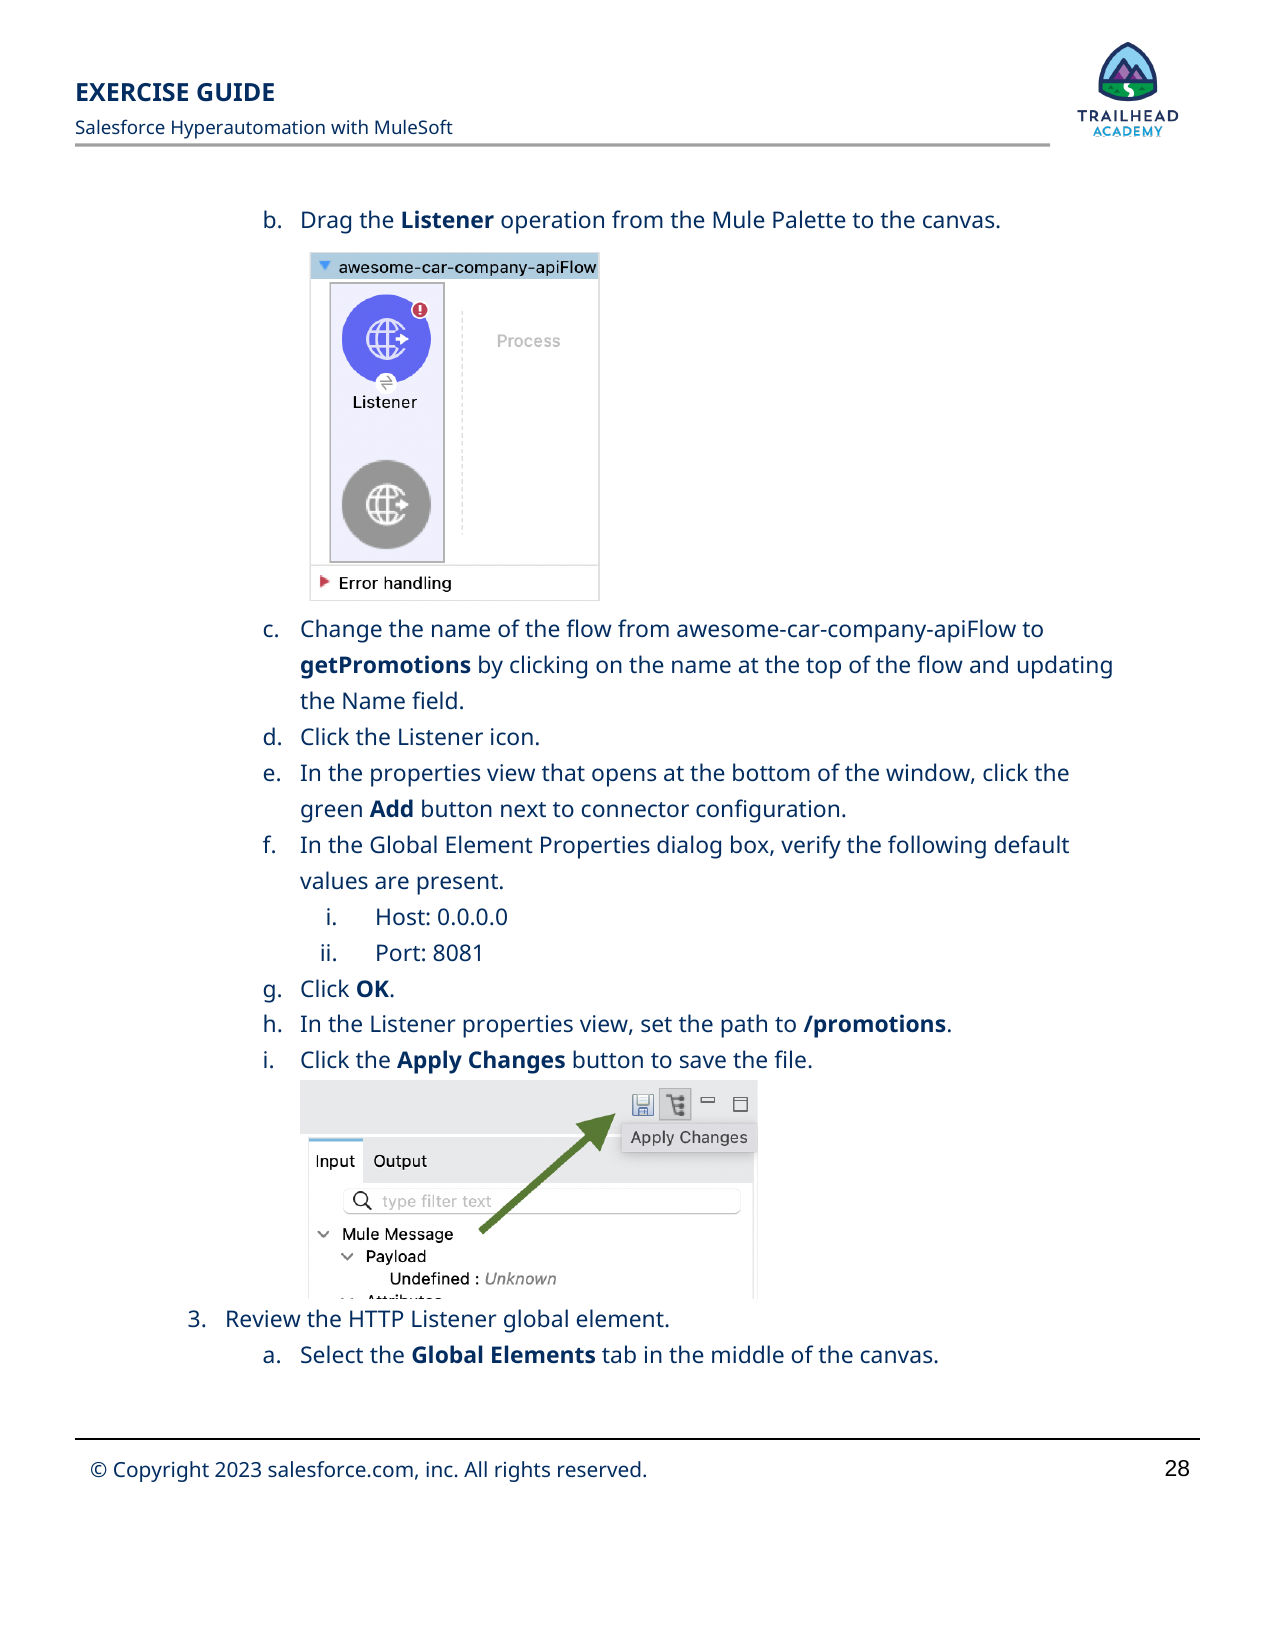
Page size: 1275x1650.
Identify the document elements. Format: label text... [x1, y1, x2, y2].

list Click the Listener icon. [262, 721, 1125, 752]
list Host: 0.0.0.0 [337, 901, 1125, 932]
picture [1076, 41, 1179, 137]
list Click OK. [262, 972, 1125, 1004]
list Review the HTTP Listener global element. [187, 1303, 1125, 1334]
list Drag the Listener operation from the Mule Palette to the canvas. [262, 204, 1125, 235]
list In the properties view that opens at the bottom of the window, click the green Add button next to connector configuration. [262, 757, 1125, 824]
list Change the name of the flow from awesome-car-company-apiFlow to getPromotions by clicking on the name at the top of the flow and updating the Name field. [262, 613, 1125, 716]
list In the Listener properties view, set the path to /promotions. [262, 1008, 1125, 1040]
list Click the Apply Changes button to save the file. [262, 1044, 1125, 1076]
picture [300, 1080, 758, 1299]
list Select the Global Elements tab in the middle of the canvas. [262, 1338, 1125, 1370]
list Port: 8081 [337, 937, 1125, 968]
list In the Global Element Properties dialog box, verify the following default values are present. [262, 829, 1125, 896]
picture [300, 239, 610, 610]
